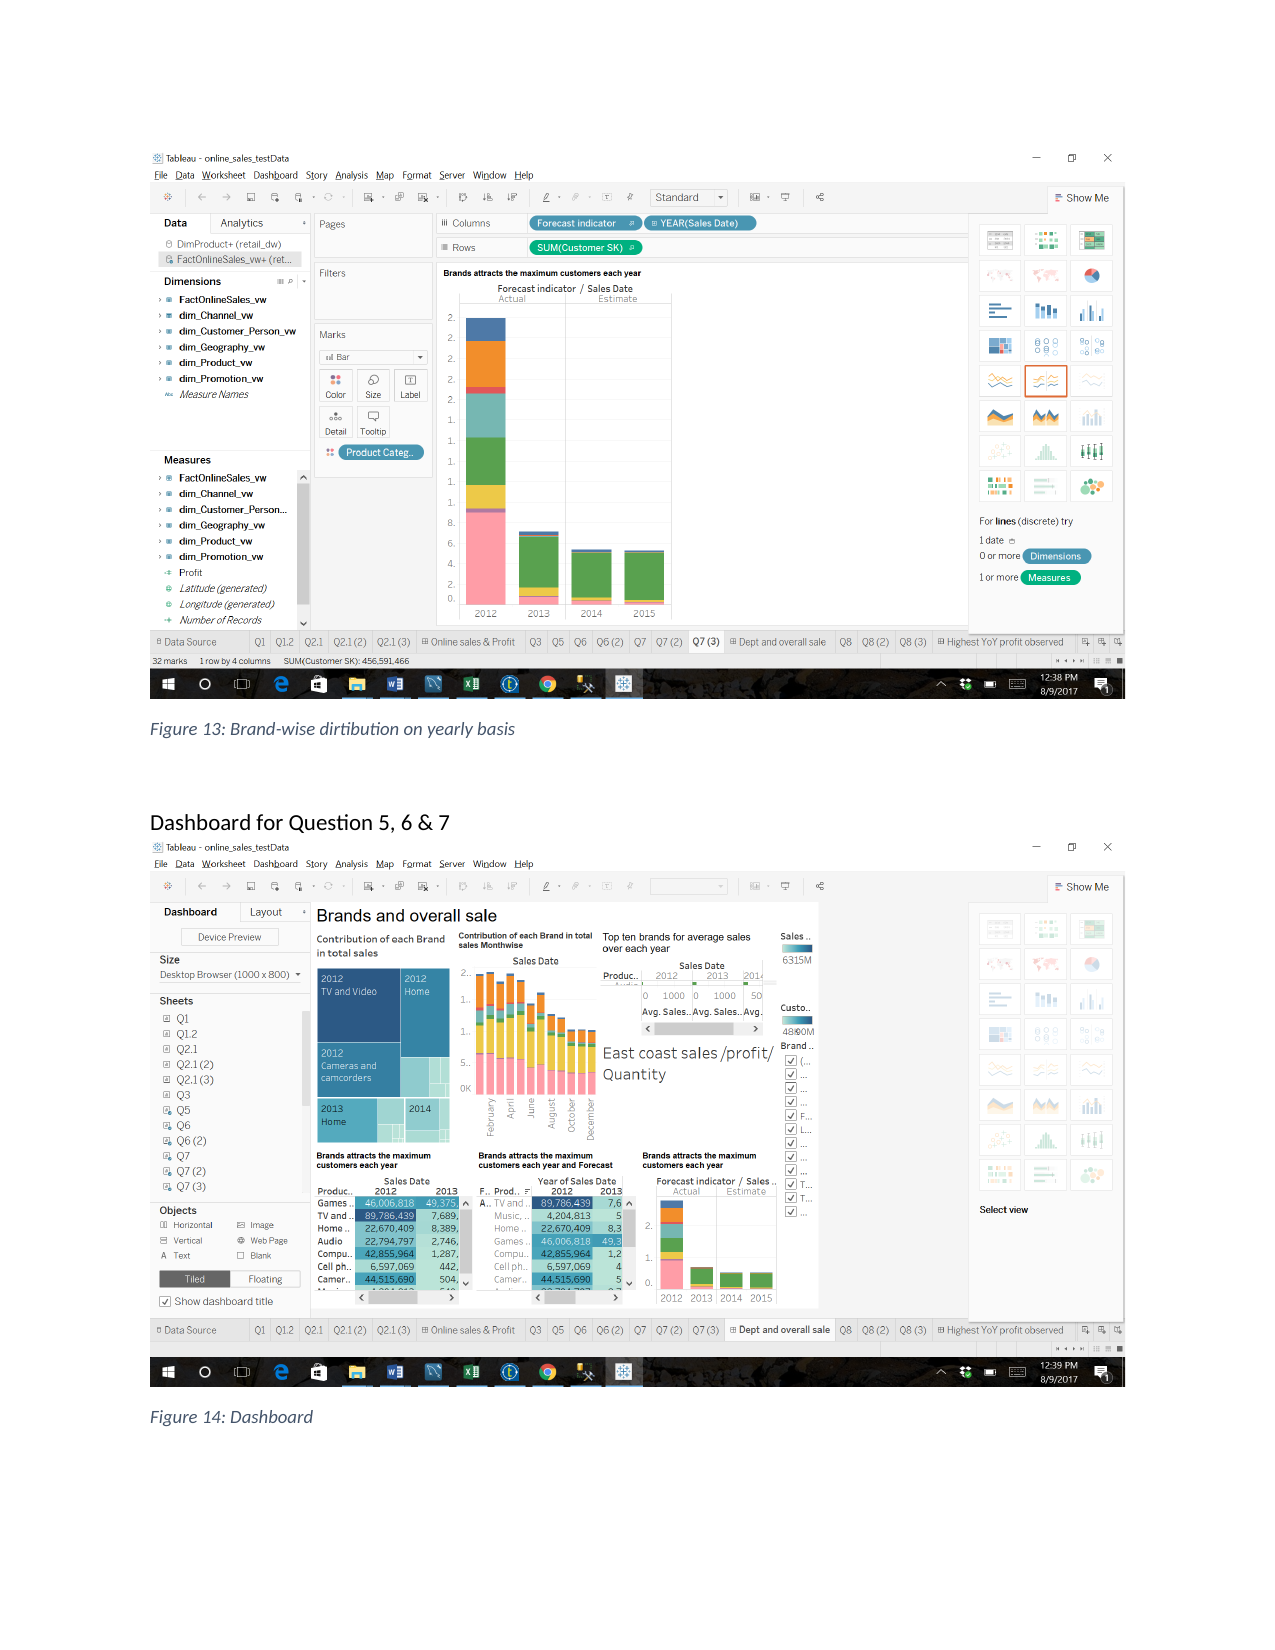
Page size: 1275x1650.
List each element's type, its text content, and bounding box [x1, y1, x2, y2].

text Dashboard for Question 5, 6 & 7 [150, 808, 1125, 838]
picture [150, 150, 1125, 699]
picture [150, 838, 1125, 1387]
